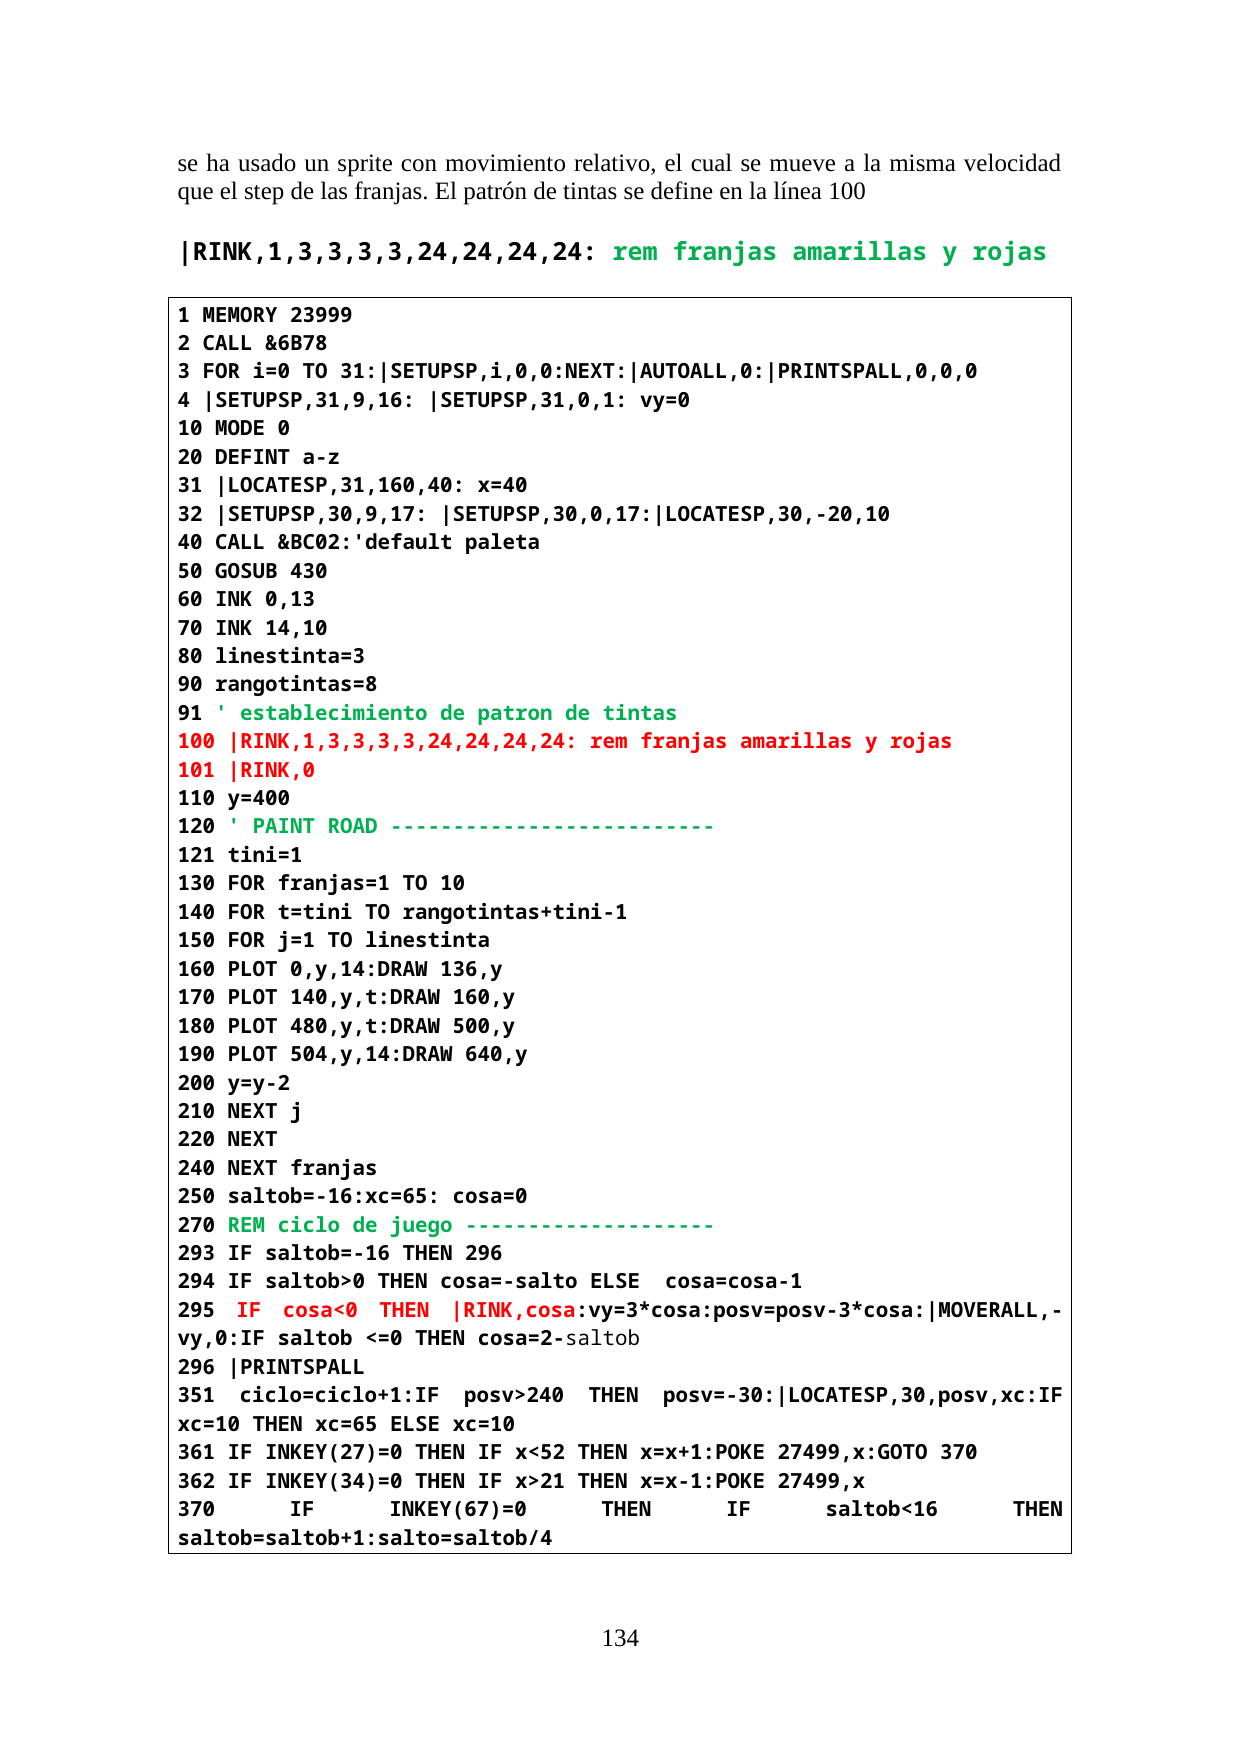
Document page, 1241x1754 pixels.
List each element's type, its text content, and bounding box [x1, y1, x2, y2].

text 70 INK 14,10 [177, 613, 1063, 641]
text 110 y=400 [177, 783, 1063, 812]
text 101 |RINK,0 [177, 755, 1063, 783]
text 100 |RINK,1,3,3,3,3,24,24,24,24: rem franjas amarillas y rojas [177, 726, 1063, 755]
text 351 ciclo=ciclo+1:IF posv>240 THEN posv=-30:|LOCATESP,30,posv,xc:IF xc=10 THEN xc=65 ELSE xc=10 [177, 1380, 1063, 1437]
text 361 IF INKEY(27)=0 THEN IF x<52 THEN x=x+1:POKE 27499,x:GOTO 370 [177, 1437, 1063, 1466]
text 140 FOR t=tini TO rangotintas+tini-1 [177, 897, 1063, 925]
text 4 |SETUPSP,31,9,16: |SETUPSP,31,0,1: vy=0 [177, 385, 1063, 413]
text 130 FOR franjas=1 TO 10 [177, 868, 1063, 897]
text 170 PLOT 140,y,t:DRAW 160,y [177, 982, 1063, 1011]
text 250 saltob=-16:xc=65: cosa=0 [177, 1181, 1063, 1210]
text 295 IF cosa<0 THEN |RINK,cosa:vy=3*cosa:posv=posv-3*cosa:|MOVERALL,-vy,0:IF saltob <=0 THEN cosa=2-saltob [177, 1295, 1063, 1352]
text 362 IF INKEY(34)=0 THEN IF x>21 THEN x=x-1:POKE 27499,x [177, 1466, 1063, 1491]
text 121 tini=1 [177, 840, 1063, 868]
text 120 ' PAINT ROAD -------------------------- [177, 812, 1063, 840]
text 200 y=y-2 [177, 1068, 1063, 1096]
text 32 |SETUPSP,30,9,17: |SETUPSP,30,0,17:|LOCATESP,30,-20,10 [177, 499, 1063, 527]
text 1 MEMORY 23999 [169, 298, 1071, 328]
text 240 NEXT franjas [177, 1153, 1063, 1181]
text 293 IF saltob=-16 THEN 296 [177, 1238, 1063, 1267]
text 210 NEXT j [177, 1096, 1063, 1124]
text 31 |LOCATESP,31,160,40: x=40 [177, 470, 1063, 499]
text 296 |PRINTSPALL [177, 1352, 1063, 1380]
text |RINK,1,3,3,3,3,24,24,24,24: rem franjas amarillas y rojas [177, 234, 1063, 268]
text 10 MODE 0 [177, 413, 1063, 442]
text 150 FOR j=1 TO linestinta [177, 925, 1063, 954]
text 370 IF INKEY(67)=0 THEN IF saltob<16 THEN saltob=saltob+1:salto=saltob/4 [169, 1491, 1071, 1553]
text 180 PLOT 480,y,t:DRAW 500,y [177, 1011, 1063, 1039]
text 220 NEXT [177, 1124, 1063, 1153]
text 3 FOR i=0 TO 31:|SETUPSP,i,0,0:NEXT:|AUTOALL,0:|PRINTSPALL,0,0,0 [177, 357, 1063, 385]
text 294 IF saltob>0 THEN cosa=-salto ELSE cosa=cosa-1 [177, 1267, 1063, 1295]
text 50 GOSUB 430 [177, 556, 1063, 584]
text 80 linestinta=3 [177, 641, 1063, 669]
text 2 CALL &6B78 [177, 328, 1063, 357]
text 20 DEFINT a-z [177, 442, 1063, 470]
text 60 INK 0,13 [177, 584, 1063, 613]
text 270 REM ciclo de juego -------------------- [177, 1210, 1063, 1238]
text 40 CALL &BC02:'default paleta [177, 527, 1063, 556]
text 160 PLOT 0,y,14:DRAW 136,y [177, 954, 1063, 982]
text 90 rangotintas=8 [177, 669, 1063, 698]
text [177, 148, 1063, 205]
text 190 PLOT 504,y,14:DRAW 640,y [177, 1039, 1063, 1068]
text 91 ' establecimiento de patron de tintas [177, 698, 1063, 726]
